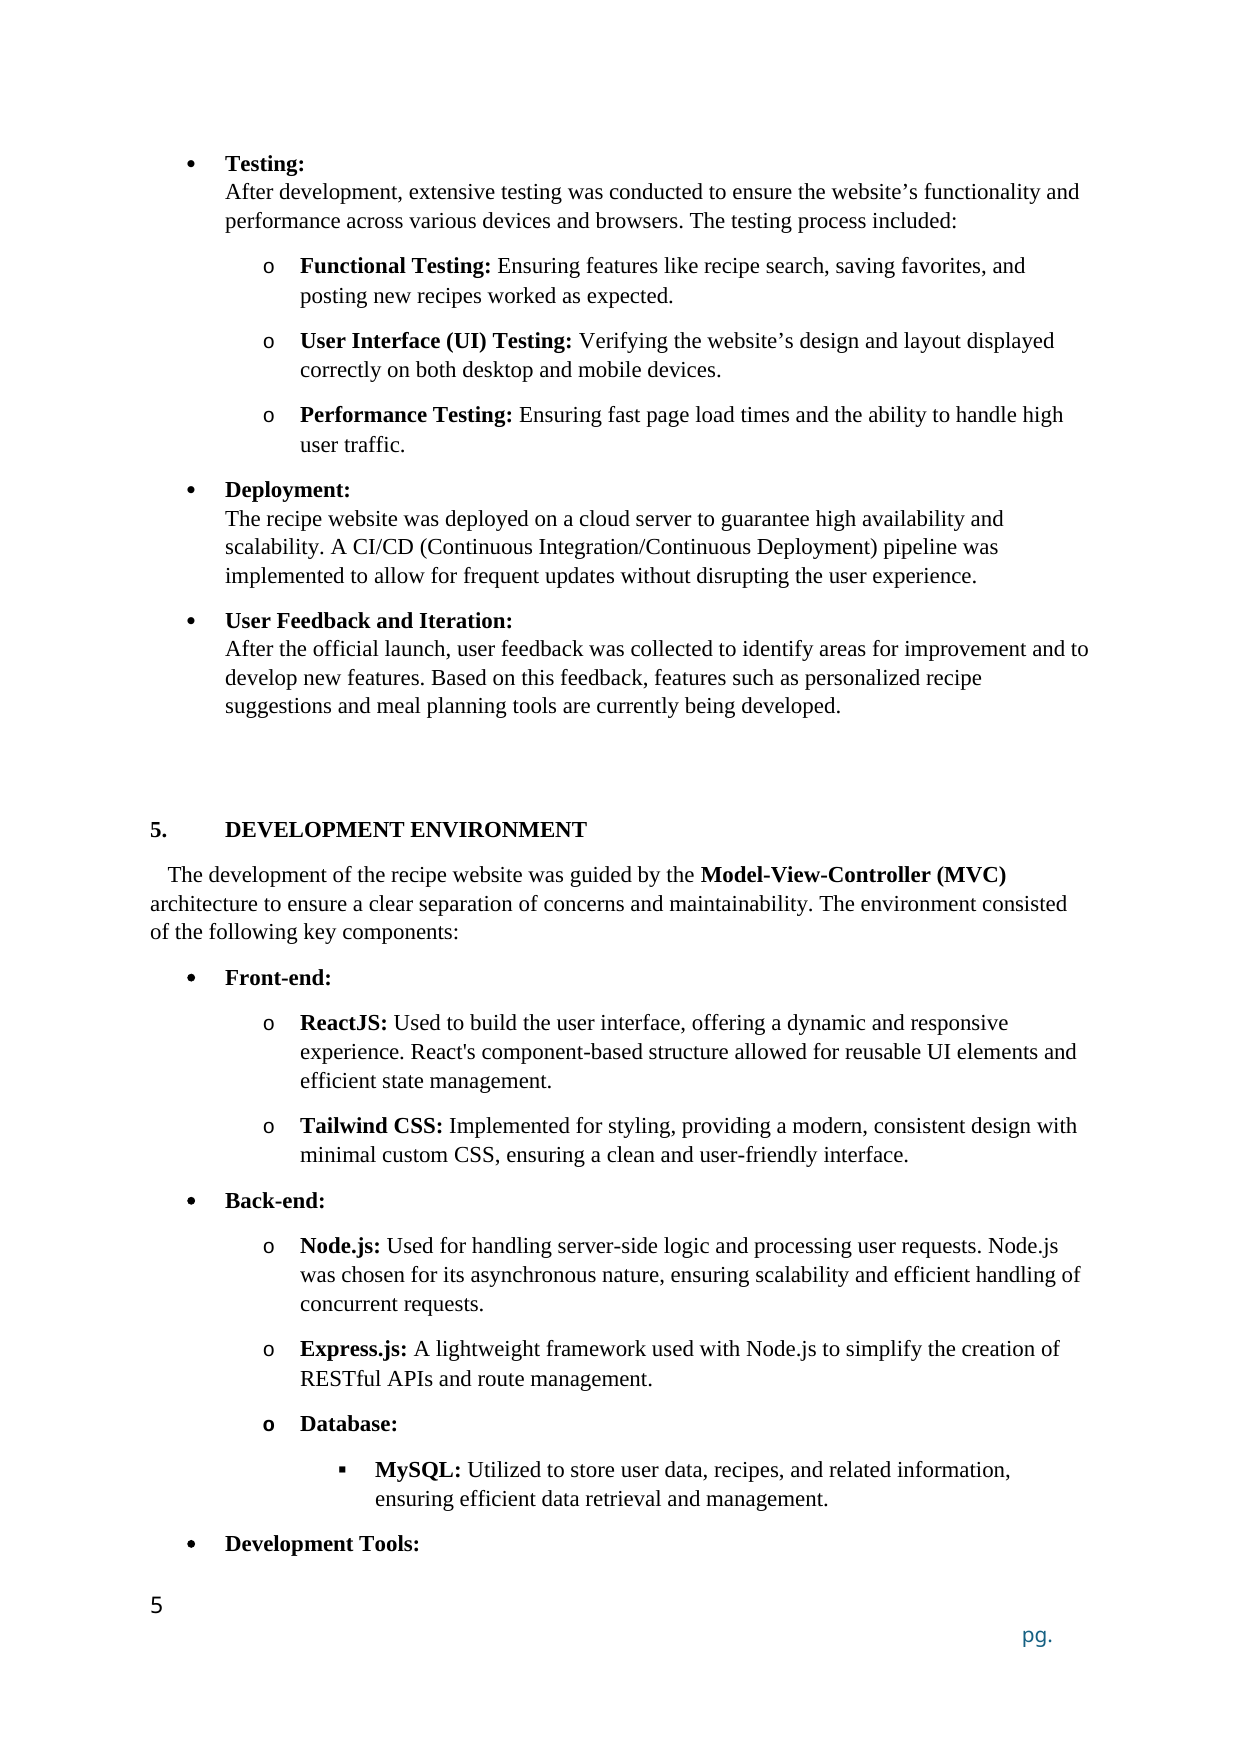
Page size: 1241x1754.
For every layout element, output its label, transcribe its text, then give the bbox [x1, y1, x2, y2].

list User Feedback and Iteration: After the official launch, user feedback was collected to identify areas for improvement and to develop new features. Based on this feedback, features such as personalized recipe suggestions and meal planning tools are currently being developed. [187, 607, 1090, 718]
list MySQL: Utilized to store user data, recipes, and related information, ensuring efficient data retrieval and management. [337, 1456, 1090, 1511]
list Tailwind CSS: Implemented for styling, providing a modern, consistent design with minimal custom CSS, ensuring a clean and user-friendly interface. [262, 1112, 1090, 1168]
list User Interface (UI) Testing: Verifying the website’s design and layout displayed correctly on both desktop and mobile devices. [262, 327, 1090, 383]
list Deployment: The recipe website was deployed on a cloud server to guarantee high availability and scalability. A CI/CD (Continuous Integration/Continuous Deployment) pipeline was implemented to allow for frequent updates without disrupting the user experience. [187, 476, 1090, 588]
list Testing: After development, extensive testing was conducted to ensure the website’s functionality and performance across various devices and browsers. The testing process included: [187, 150, 1090, 233]
list Development Tools: [187, 1530, 1090, 1556]
list Express.js: A lightweight framework used with Node.js to simplify the creation of RESTful APIs and route management. [262, 1335, 1090, 1391]
list Database: [262, 1410, 1090, 1437]
list ReactJS: Used to build the user interface, offering a dynamic and responsive experience. React's component-based structure allowed for reusable UI elements and efficient state management. [262, 1009, 1090, 1093]
list DEVELOPMENT ENVIRONMENT [150, 816, 1090, 843]
list Front-end: [187, 963, 1090, 990]
list Performance Testing: Ensuring fast page load times and the ability to handle high user traffic. [262, 402, 1090, 458]
text The development of the recipe website was guided by the Model-View-Controller (MVC) architecture to ensure a clear separation of concerns and maintainability. The environment consisted of the following key components: [150, 862, 1090, 945]
list Node.js: Used for handling server-side logic and processing user requests. Node.js was chosen for its asynchronous nature, ensuring scalability and efficient handling of concurrent requests. [262, 1232, 1090, 1316]
list Back-end: [187, 1187, 1090, 1213]
list Functional Testing: Ensuring features like recipe search, saving favorites, and posting new recipes worked as expected. [262, 252, 1090, 308]
